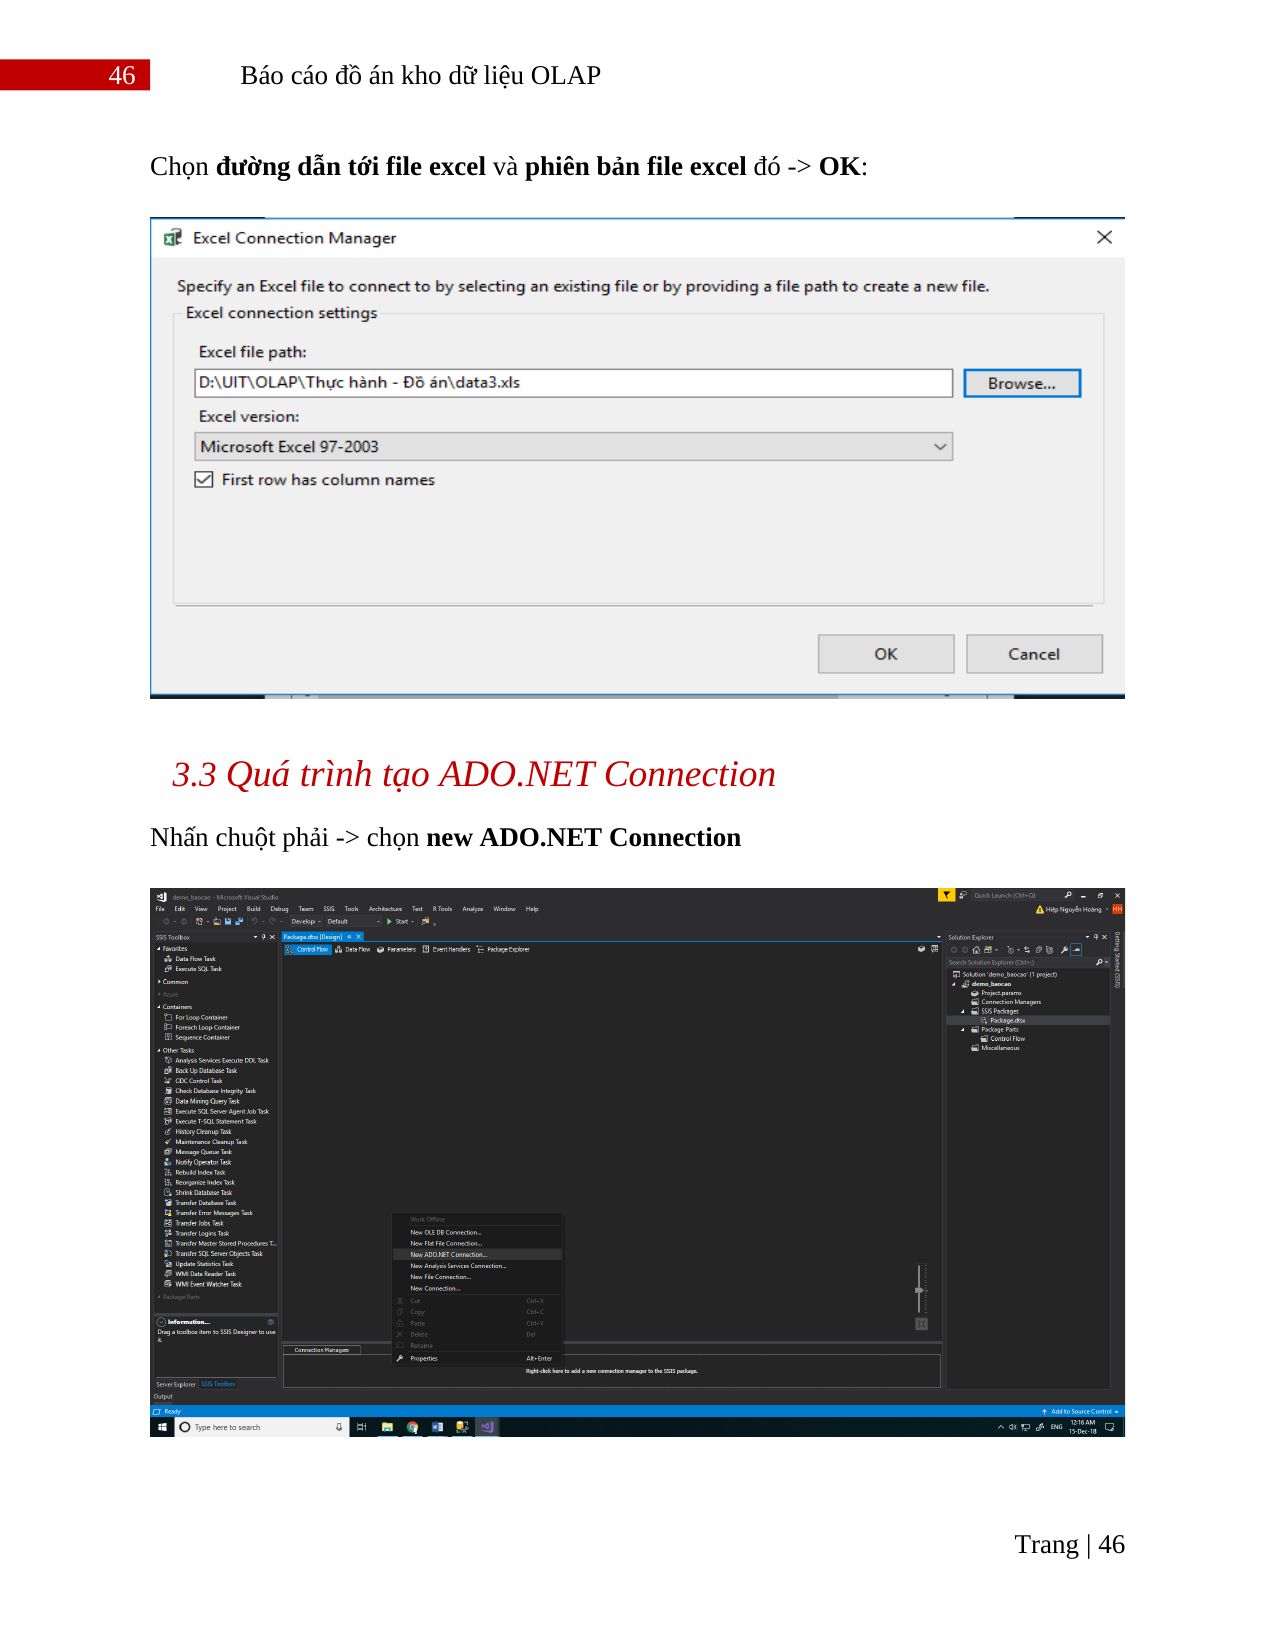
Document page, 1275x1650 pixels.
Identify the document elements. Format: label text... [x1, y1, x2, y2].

picture [150, 888, 1125, 1437]
text Nhấn chuột phải -> chọn new ADO.NET Connection [150, 821, 1125, 852]
picture [150, 217, 1125, 699]
text Chọn đường dẫn tới file excel và phiên bản file excel đó -> OK: [150, 150, 1125, 181]
text Quá trình tạo ADO.NET Connection [172, 752, 1125, 795]
